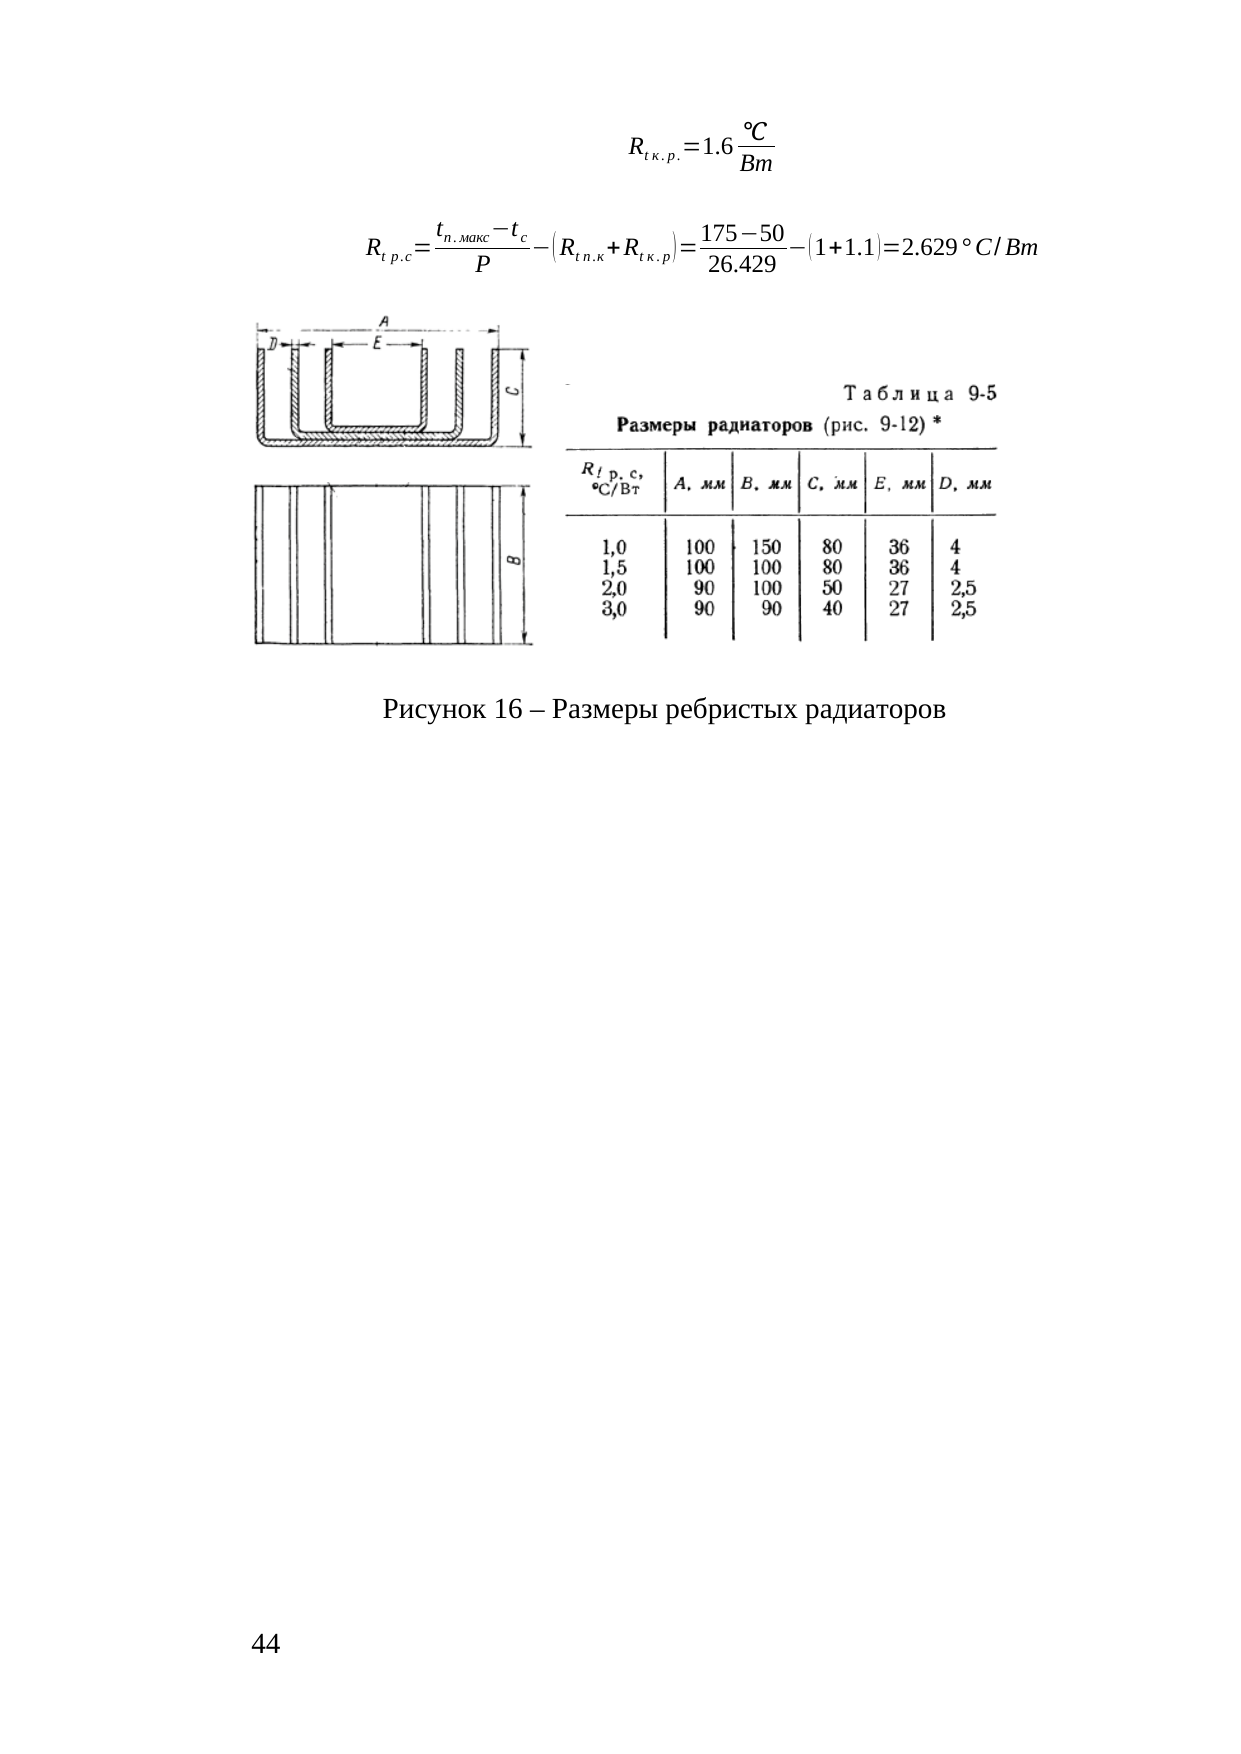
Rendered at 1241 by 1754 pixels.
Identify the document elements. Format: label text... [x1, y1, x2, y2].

picture [251, 315, 1004, 648]
text Рисунок 16 – Размеры ребристых радиаторов [177, 691, 1152, 724]
